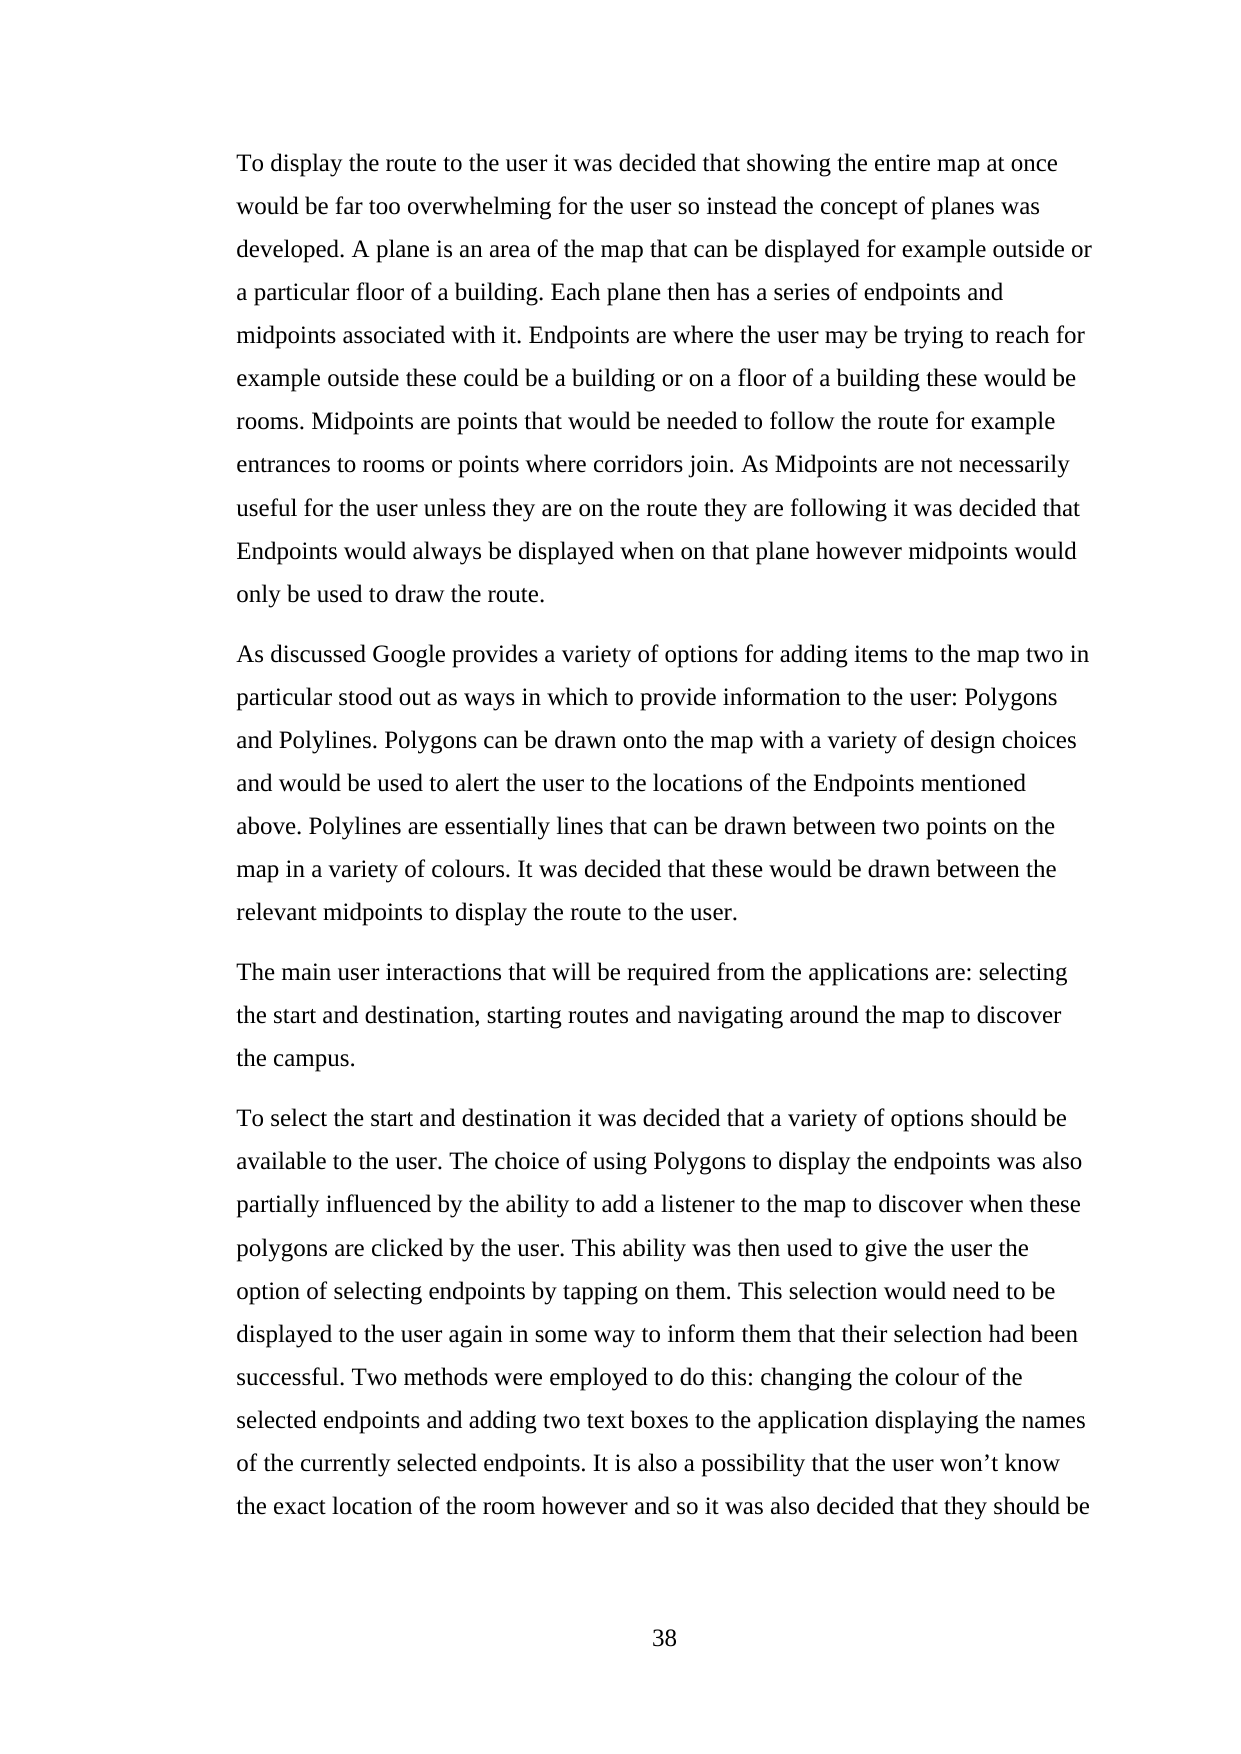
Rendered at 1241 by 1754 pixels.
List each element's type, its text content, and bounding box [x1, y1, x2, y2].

text The main user interactions that will be required from the applications are: selecting the start and destination, starting routes and navigating around the map to discover the campus. [236, 957, 1092, 1072]
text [236, 1103, 1092, 1520]
text To display the route to the user it was decided that showing the entire map at once would be far too overwhelming for the user so instead the concept of planes was developed. A plane is an area of the map that can be displayed for example outside or a particular floor of a building. Each plane then has a series of endpoints and midpoints associated with it. Endpoints are where the user may be trying to reach for example outside these could be a building or on a floor of a building these would be rooms. Midpoints are points that would be needed to follow the route for example entrances to rooms or points where corridors join. As Midpoints are not necessarily useful for the user unless they are on the route they are following it was decided that Endpoints would always be displayed when on that plane however midpoints would only be used to draw the route. [236, 148, 1092, 608]
text As discussed Google provides a variety of options for adding items to the map two in particular stood out as ways in which to provide information to the user: Polygons and Polylines. Polygons can be drawn onto the map with a variety of design choices and would be used to alert the user to the locations of the Endpoints mentioned above. Polylines are essentially lines that can be drawn between two points on the map in a variety of colours. It was decided that these would be drawn between the relevant midpoints to display the route to the user. [236, 639, 1092, 926]
